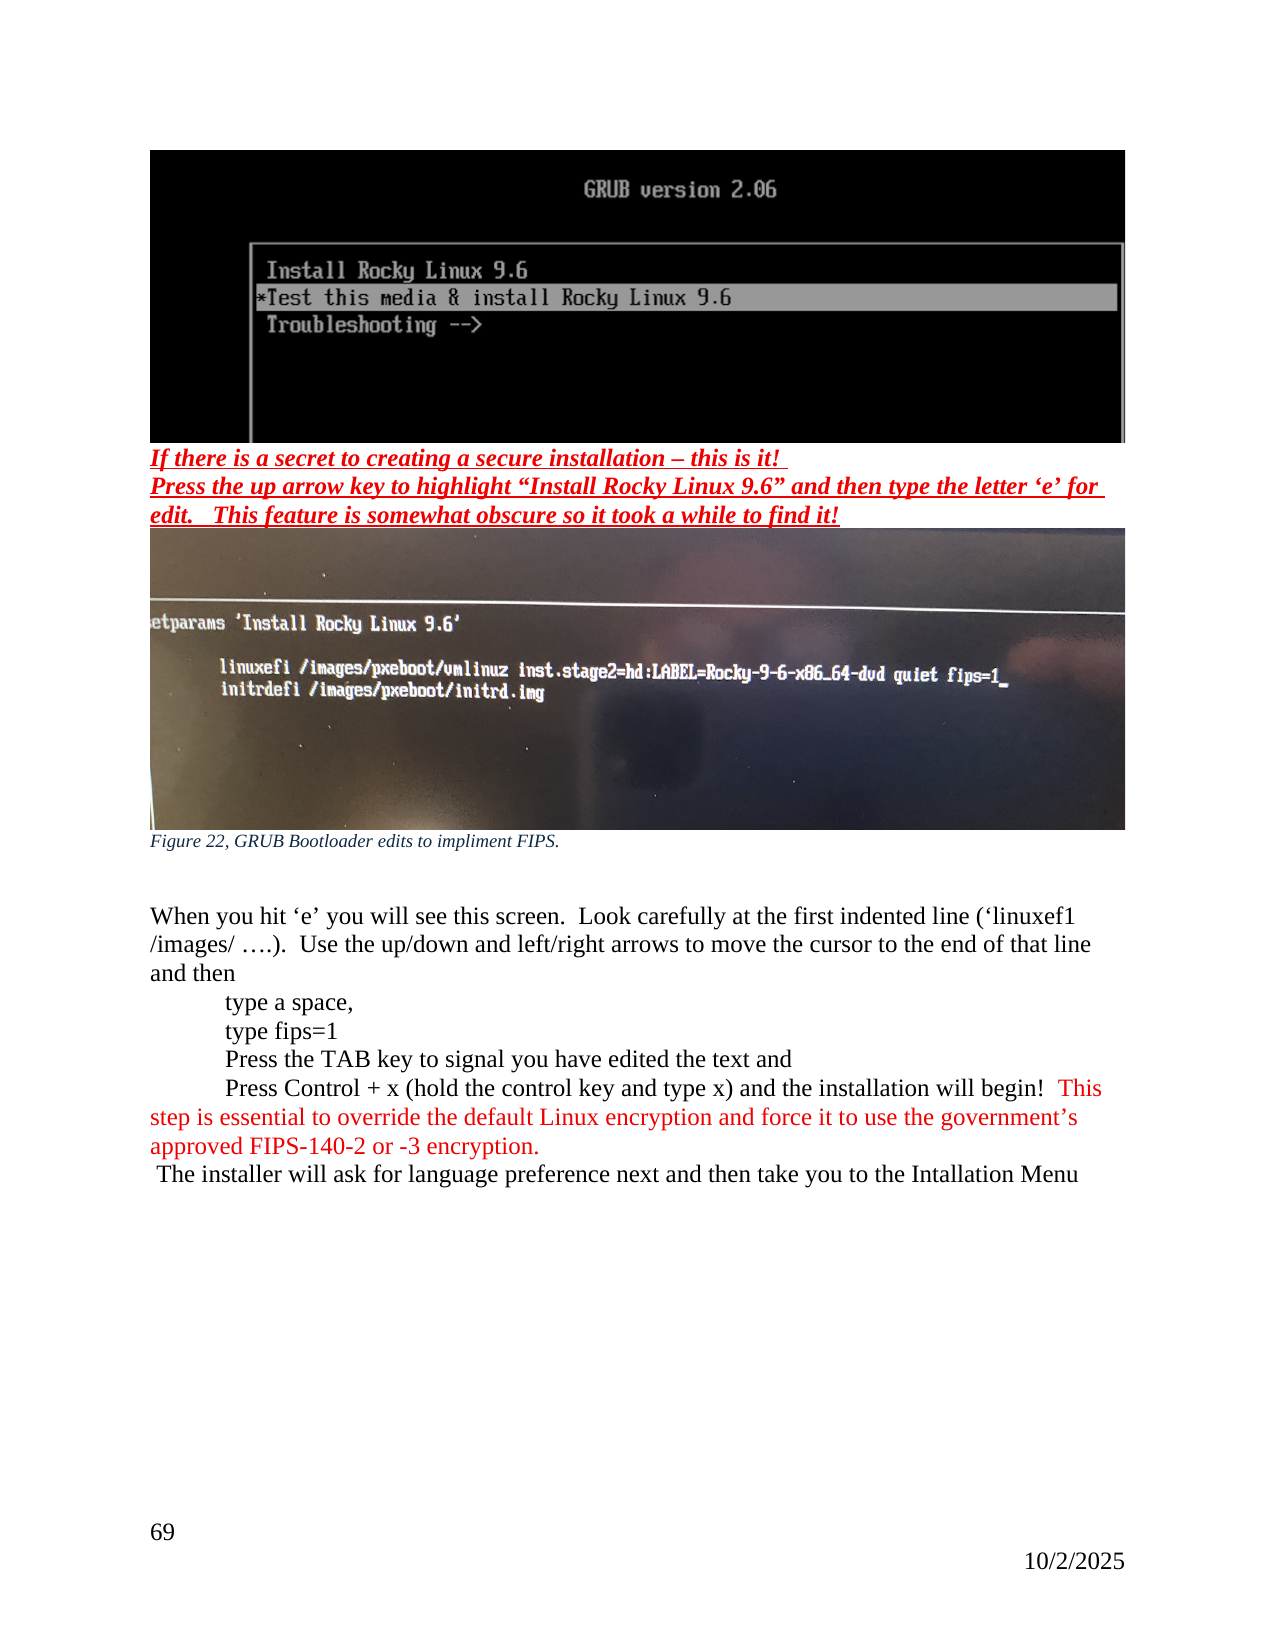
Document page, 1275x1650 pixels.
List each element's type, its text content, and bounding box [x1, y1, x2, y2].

text type fips=1 [150, 1016, 1125, 1044]
picture [150, 528, 1125, 830]
text type a space, [150, 987, 1125, 1016]
text Press the TAB key to signal you have edited the text and [150, 1044, 1125, 1073]
text If there is a secret to creating a secure installation – this is it! [150, 443, 1125, 471]
text Press Control + x (hold the control key and type x) and the installation will begin! This step is essential to override the default Linux encryption and force it to use the government’s approved FIPS-140-2 or -3 encryption. [150, 1073, 1125, 1159]
text Press the up arrow key to highlight “Install Rocky Linux 9.6” and then type the letter ‘e’ for edit. This feature is somewhat obscure so it took a while to find it! [150, 471, 1125, 528]
picture [150, 150, 1125, 443]
text When you hit ‘e’ you will see this screen. Look carefully at the first indented line (‘linuxef1 /images/ ….). Use the up/down and left/right arrows to move the cursor to the end of that line and then [150, 901, 1125, 987]
text The installer will ask for language preference next and then take you to the Intallation Menu [150, 1159, 1125, 1188]
